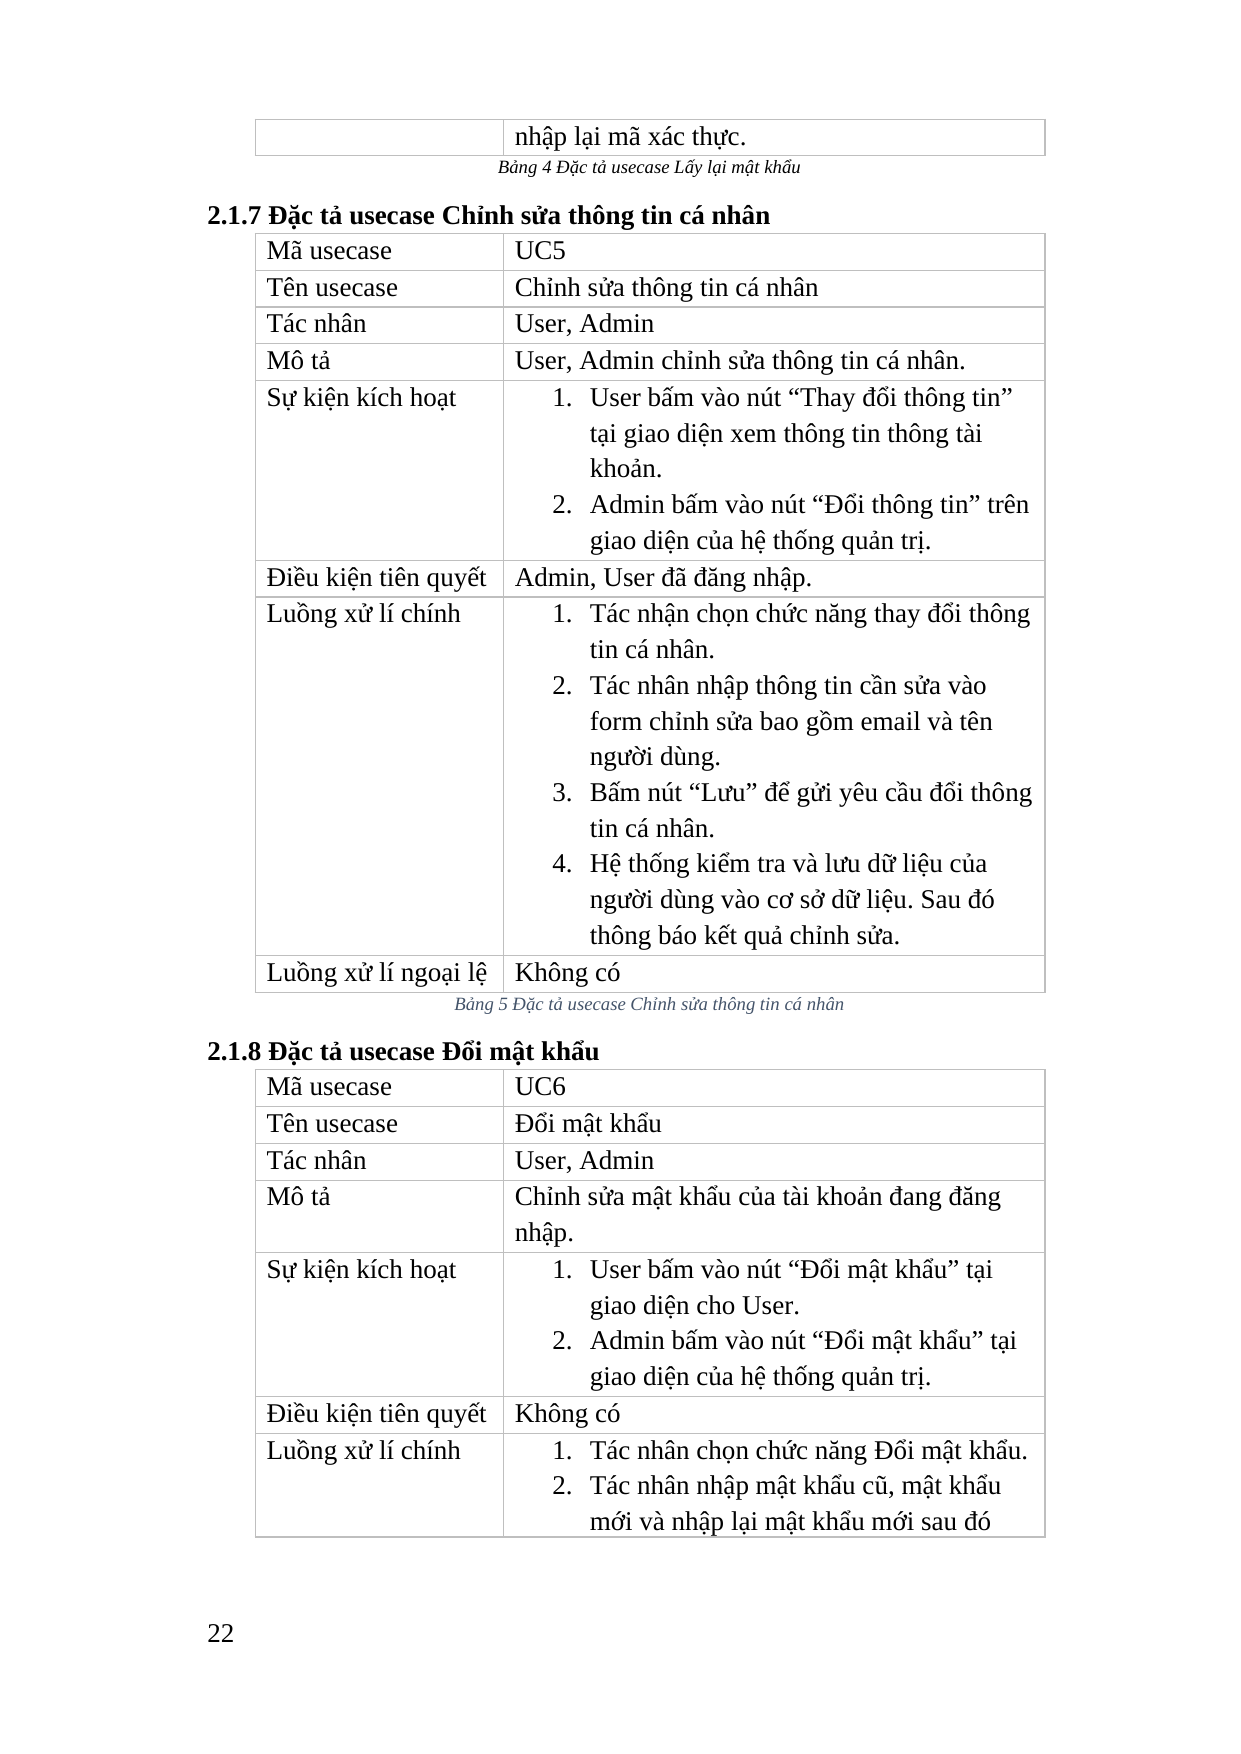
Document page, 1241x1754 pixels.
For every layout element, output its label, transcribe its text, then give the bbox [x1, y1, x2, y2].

subtitle 2.1.7 Đặc tả usecase Chỉnh sửa thông tin cá nhân [207, 199, 1093, 230]
table_cell User, Admin [504, 308, 1044, 343]
table_header UC5 [504, 234, 1044, 270]
table_cell Luồng xử lí ngoại lệ [256, 956, 503, 992]
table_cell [504, 1434, 1044, 1536]
table_cell Không có [504, 956, 1044, 992]
text Bảng 4 Đặc tả usecase Lấy lại mật khẩu [207, 156, 1093, 178]
table_header Mã usecase [256, 234, 503, 270]
table_cell Chỉnh sửa thông tin cá nhân [504, 271, 1044, 306]
table_cell Không có [504, 1397, 1044, 1433]
table_cell User bấm vào nút “Thay đổi thông tin” tại giao diện xem thông tin thông tài khoản. Admin bấm vào nút “Đổi thông tin” trên giao diện của hệ thống quản trị. [504, 381, 1044, 560]
table_header Mã usecase [256, 1070, 503, 1106]
table_cell User bấm vào nút “Đổi mật khẩu” tại giao diện cho User. Admin bấm vào nút “Đổi mật khẩu” tại giao diện của hệ thống quản trị. [504, 1253, 1044, 1396]
table_cell Luồng xử lí chính [256, 598, 503, 955]
table_cell User, Admin [504, 1144, 1044, 1179]
table_cell Tên usecase [256, 1107, 503, 1143]
table_cell Sự kiện kích hoạt [256, 1253, 503, 1396]
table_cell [256, 120, 503, 155]
table_cell Mô tả [256, 1181, 503, 1252]
table_header UC6 [504, 1070, 1044, 1106]
subtitle 2.1.8 Đặc tả usecase Đổi mật khẩu [207, 1035, 1093, 1066]
table_cell Đổi mật khẩu [504, 1107, 1044, 1143]
table_cell Chỉnh sửa mật khẩu của tài khoản đang đăng nhập. [504, 1181, 1044, 1252]
table_cell Tác nhân [256, 1144, 503, 1179]
table_cell Tên usecase [256, 271, 503, 306]
table_cell Tác nhận chọn chức năng thay đổi thông tin cá nhân. Tác nhân nhập thông tin cần sửa vào form chỉnh sửa bao gồm email và tên người dùng. Bấm nút “Lưu” để gửi yêu cầu đổi thông tin cá nhân. Hệ thống kiểm tra và lưu dữ liệu của người dùng vào cơ sở dữ liệu. Sau đó thông báo kết quả chỉnh sửa. [504, 598, 1044, 955]
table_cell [504, 120, 1044, 155]
table_cell Luồng xử lí chính [256, 1434, 503, 1536]
table_cell Admin, User đã đăng nhập. [504, 561, 1044, 596]
table_cell Mô tả [256, 344, 503, 380]
table_cell Sự kiện kích hoạt [256, 381, 503, 560]
table_cell Điều kiện tiên quyết [256, 561, 503, 596]
table_cell Tác nhân [256, 308, 503, 343]
table_cell User, Admin chỉnh sửa thông tin cá nhân. [504, 344, 1044, 380]
table_cell Điều kiện tiên quyết [256, 1397, 503, 1433]
